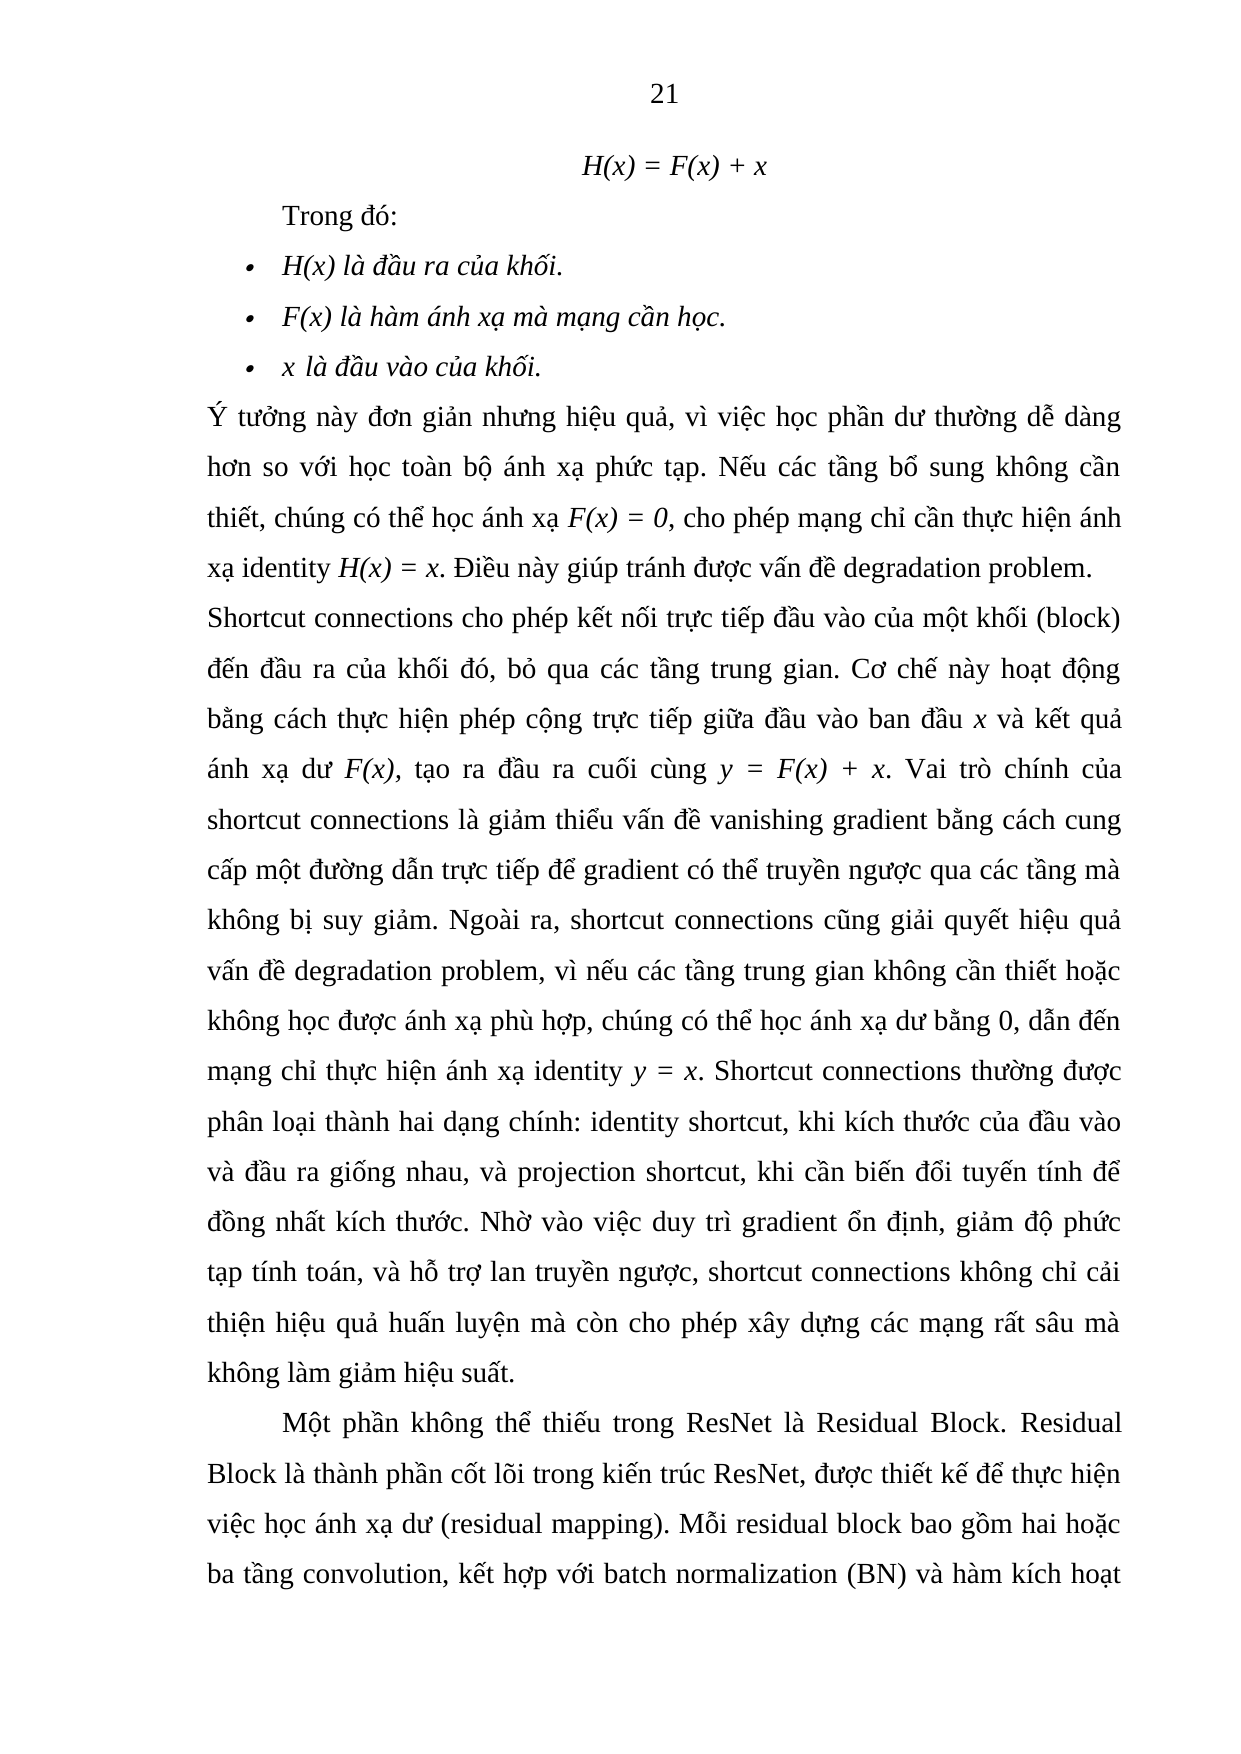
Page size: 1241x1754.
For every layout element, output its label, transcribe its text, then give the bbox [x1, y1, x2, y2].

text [207, 1406, 1122, 1590]
list x là đầu vào của khối. [244, 349, 1122, 382]
text Shortcut connections cho phép kết nối trực tiếp đầu vào của một khối (block) đến đầu ra của khối đó, bỏ qua các tầng trung gian. Cơ chế này hoạt động bằng cách thực hiện phép cộng trực tiếp giữa đầu vào ban đầu x và kết quả ánh xạ dư F(x), tạo ra đầu ra cuối cùng y = F(x) + x. Vai trò chính của shortcut connections là giảm thiểu vấn đề vanishing gradient bằng cách cung cấp một đường dẫn trực tiếp để gradient có thể truyền ngược qua các tầng mà không bị suy giảm. Ngoài ra, shortcut connections cũng giải quyết hiệu quả vấn đề degradation problem, vì nếu các tầng trung gian không cần thiết hoặc không học được ánh xạ phù hợp, chúng có thể học ánh xạ dư bằng 0, dẫn đến mạng chỉ thực hiện ánh xạ identity y = x. Shortcut connections thường được phân loại thành hai dạng chính: identity shortcut, khi kích thước của đầu vào và đầu ra giống nhau, và projection shortcut, khi cần biến đổi tuyến tính để đồng nhất kích thước. Nhờ vào việc duy trì gradient ổn định, giảm độ phức tạp tính toán, và hỗ trợ lan truyền ngược, shortcut connections không chỉ cải thiện hiệu quả huấn luyện mà còn cho phép xây dựng các mạng rất sâu mà không làm giảm hiệu suất. [207, 601, 1122, 1389]
text Trong đó: [207, 198, 1122, 232]
text Ý tưởng này đơn giản nhưng hiệu quả, vì việc học phần dư thường dễ dàng hơn so với học toàn bộ ánh xạ phức tạp. Nếu các tầng bổ sung không cần thiết, chúng có thể học ánh xạ F(x) = 0, cho phép mạng chỉ cần thực hiện ánh xạ identity H(x) = x. Điều này giúp tránh được vấn đề degradation problem. [207, 399, 1122, 584]
list H(x) là đầu ra của khối. [244, 248, 1122, 282]
list F(x) là hàm ánh xạ mà mạng cần học. [244, 299, 1122, 332]
text H(x) = F(x) + x [507, 148, 1122, 181]
